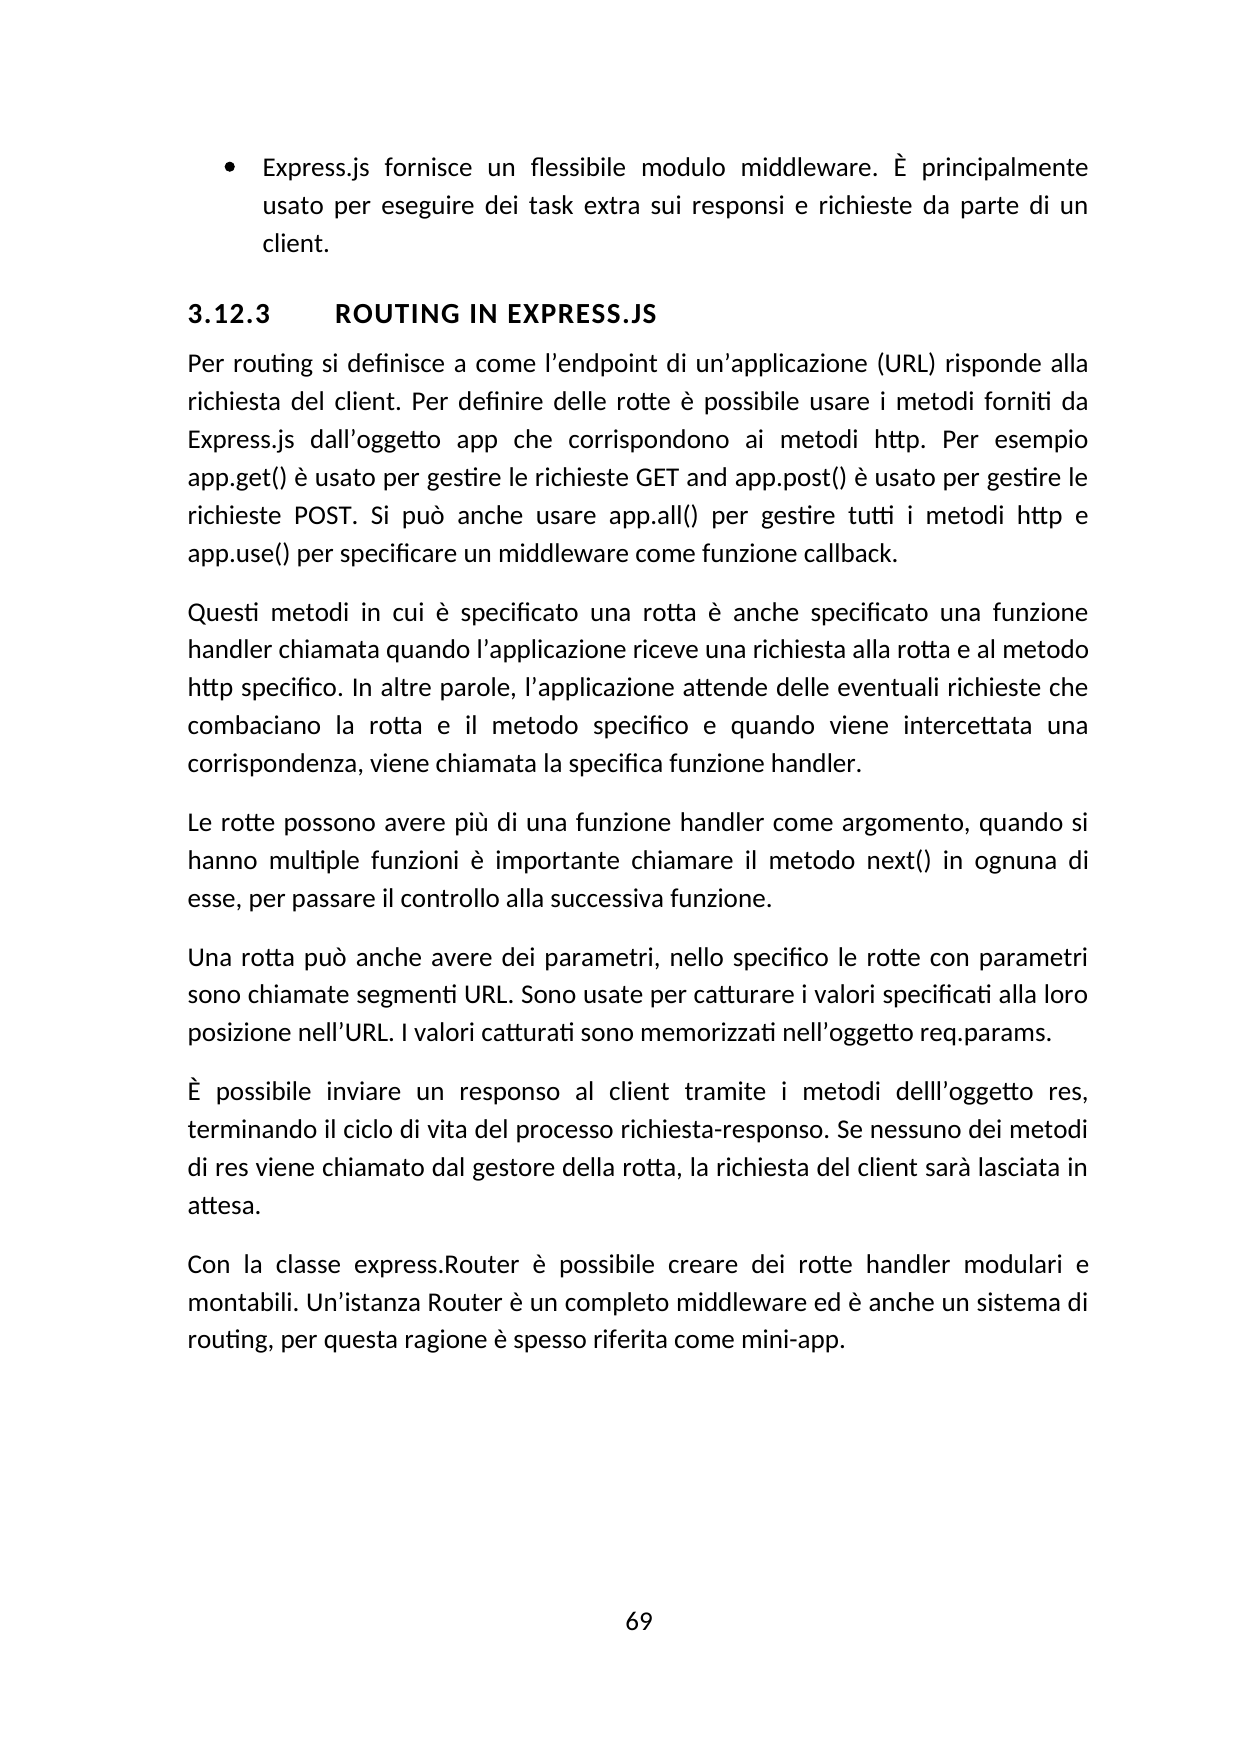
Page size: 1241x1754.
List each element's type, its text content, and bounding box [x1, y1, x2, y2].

list Express.js fornisce un flessibile modulo middleware. È principalmente usato per eseguire dei task extra sui responsi e richieste da parte di un client. [225, 150, 1090, 259]
text Per routing si definisce a come l’endpoint di un’applicazione (URL) risponde alla richiesta del client. Per definire delle rotte è possibile usare i metodi forniti da Express.js dall’oggetto app che corrispondono ai metodi http. Per esempio app.get() è usato per gestire le richieste GET and app.post() è usato per gestire le richieste POST. Si può anche usare app.all() per gestire tutti i metodi http e app.use() per specificare un middleware come funzione callback. [187, 346, 1090, 569]
subtitle Routing in Express.js [187, 295, 1090, 331]
text Con la classe express.Router è possibile creare dei rotte handler modulari e montabili. Un’istanza Router è un completo middleware ed è anche un sistema di routing, per questa ragione è spesso riferita come mini-app. [187, 1247, 1090, 1356]
text È possibile inviare un responso al client tramite i metodi delll’oggetto res, terminando il ciclo di vita del processo richiesta-responso. Se nessuno dei metodi di res viene chiamato dal gestore della rotta, la richiesta del client sarà lasciata in attesa. [187, 1074, 1090, 1221]
text Questi metodi in cui è specificato una rotta è anche specificato una funzione handler chiamata quando l’applicazione riceve una richiesta alla rotta e al metodo http specifico. In altre parole, l’applicazione attende delle eventuali richieste che combaciano la rotta e il metodo specifico e quando viene intercettata una corrispondenza, viene chiamata la specifica funzione handler. [187, 595, 1090, 779]
text Una rotta può anche avere dei parametri, nello specifico le rotte con parametri sono chiamate segmenti URL. Sono usate per catturare i valori specificati alla loro posizione nell’URL. I valori catturati sono memorizzati nell’oggetto req.params. [187, 940, 1090, 1048]
text Le rotte possono avere più di una funzione handler come argomento, quando si hanno multiple funzioni è importante chiamare il metodo next() in ognuna di esse, per passare il controllo alla successiva funzione. [187, 805, 1090, 914]
